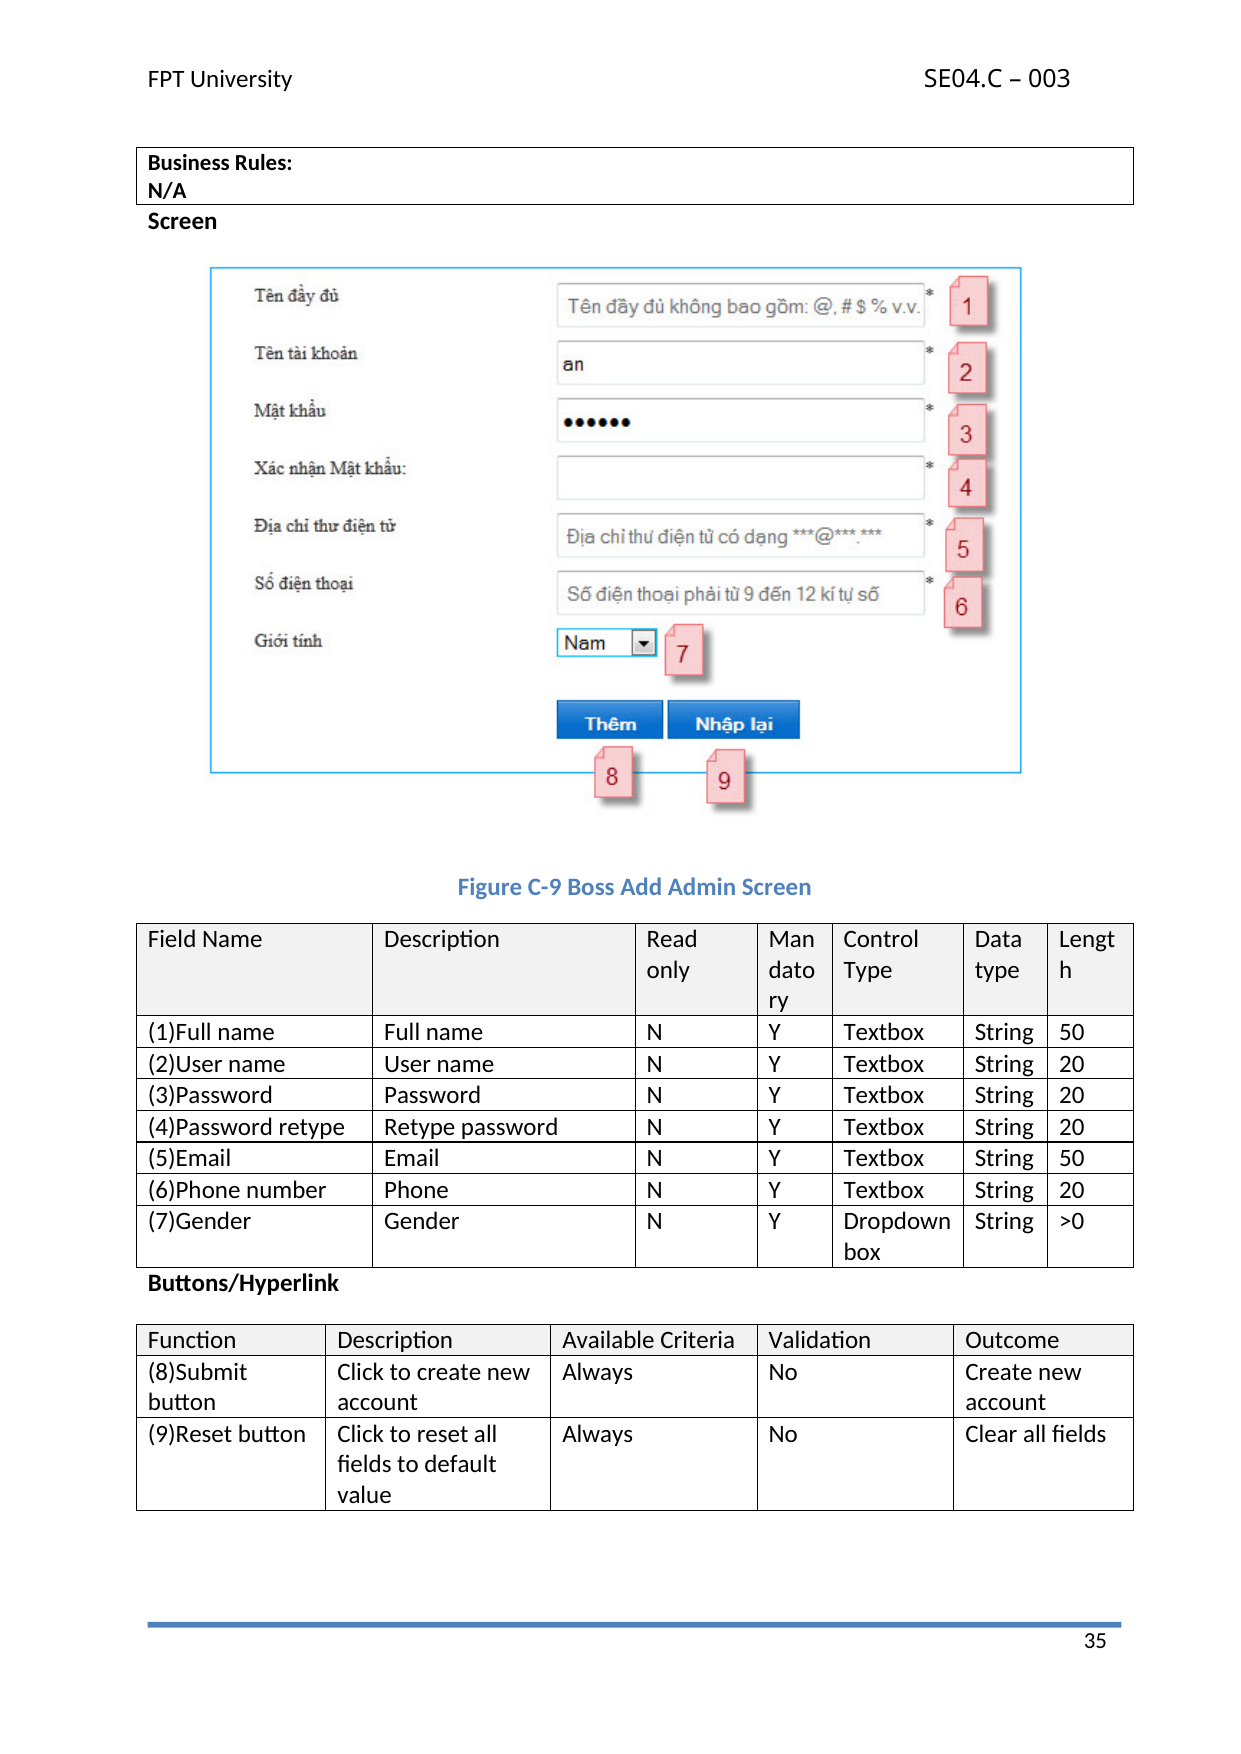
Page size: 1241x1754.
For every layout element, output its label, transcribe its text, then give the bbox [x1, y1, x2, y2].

table_cell Textbox [833, 1111, 963, 1141]
table_cell Textbox [833, 1079, 963, 1110]
table_cell No [758, 1418, 953, 1510]
table_cell (1)Full name [137, 1016, 372, 1047]
table_cell 50 [1048, 1016, 1133, 1047]
table_cell >0 [1048, 1206, 1133, 1267]
table_cell (5)Email [137, 1143, 372, 1173]
table_cell Dropdown box [833, 1206, 963, 1267]
table_cell String [964, 1079, 1047, 1110]
table_cell Textbox [833, 1174, 963, 1204]
table_cell Email [373, 1143, 635, 1173]
table_cell 50 [1048, 1143, 1133, 1173]
table_cell String [964, 1143, 1047, 1173]
table_header Read only [636, 924, 757, 1015]
table_cell N [636, 1079, 757, 1110]
table_cell N [636, 1206, 757, 1267]
table_header Function [137, 1325, 325, 1355]
table_header Control Type [833, 924, 963, 1015]
table_cell Gender [373, 1206, 635, 1267]
table_cell Y [758, 1079, 832, 1110]
table_cell String [964, 1048, 1047, 1078]
table_cell User name [373, 1048, 635, 1078]
text Screen [148, 205, 1122, 236]
table_cell (2)User name [137, 1048, 372, 1078]
table_cell (9)Reset button [137, 1418, 325, 1510]
table_cell Textbox [833, 1143, 963, 1173]
table_cell Full name [373, 1016, 635, 1047]
text Figure C-9 Boss Add Admin Screen [148, 871, 1122, 902]
table_cell (8)Submit button [137, 1356, 325, 1417]
table_cell Retype password [373, 1111, 635, 1141]
table_cell N [636, 1048, 757, 1078]
table_cell String [964, 1016, 1047, 1047]
table_header Length [1048, 924, 1133, 1015]
picture [147, 240, 1085, 847]
table_cell Y [758, 1206, 832, 1267]
table_cell Create new account [954, 1356, 1133, 1417]
table_cell (7)Gender [137, 1206, 372, 1267]
table_cell N [636, 1174, 757, 1204]
table_cell N [636, 1143, 757, 1173]
table_cell Always [551, 1418, 757, 1510]
table_cell Y [758, 1111, 832, 1141]
table_cell String [964, 1206, 1047, 1267]
table_cell Y [758, 1016, 832, 1047]
table_cell N [636, 1111, 757, 1141]
text Buttons/Hyperlink [148, 1268, 1122, 1298]
table_cell Y [758, 1143, 832, 1173]
table_header Outcome [954, 1325, 1133, 1355]
table_header Field Name [137, 924, 372, 1015]
table_header Description [326, 1325, 550, 1355]
table_cell Always [551, 1356, 757, 1417]
table_cell Click to reset all fields to default value [326, 1418, 550, 1510]
table_header Mandatory [758, 924, 832, 1015]
table_cell Textbox [833, 1048, 963, 1078]
table_cell 20 [1048, 1111, 1133, 1141]
table_cell Password [373, 1079, 635, 1110]
table_cell Y [758, 1174, 832, 1204]
table_header Available Criteria [551, 1325, 757, 1355]
table_header Validation [758, 1325, 953, 1355]
table_cell (3)Password [137, 1079, 372, 1110]
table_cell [137, 148, 1133, 204]
table_cell 20 [1048, 1079, 1133, 1110]
table_cell 20 [1048, 1048, 1133, 1078]
table_cell 20 [1048, 1174, 1133, 1204]
table_cell N [636, 1016, 757, 1047]
table_cell String [964, 1111, 1047, 1141]
table_cell Clear all fields [954, 1418, 1133, 1510]
table_header Description [373, 924, 635, 1015]
table_cell (6)Phone number [137, 1174, 372, 1204]
table_cell Textbox [833, 1016, 963, 1047]
table_cell Y [758, 1048, 832, 1078]
table_header Data type [964, 924, 1047, 1015]
table_cell No [758, 1356, 953, 1417]
table_cell String [964, 1174, 1047, 1204]
table_cell Phone [373, 1174, 635, 1204]
table_cell (4)Password retype [137, 1111, 372, 1141]
table_cell Click to create new account [326, 1356, 550, 1417]
